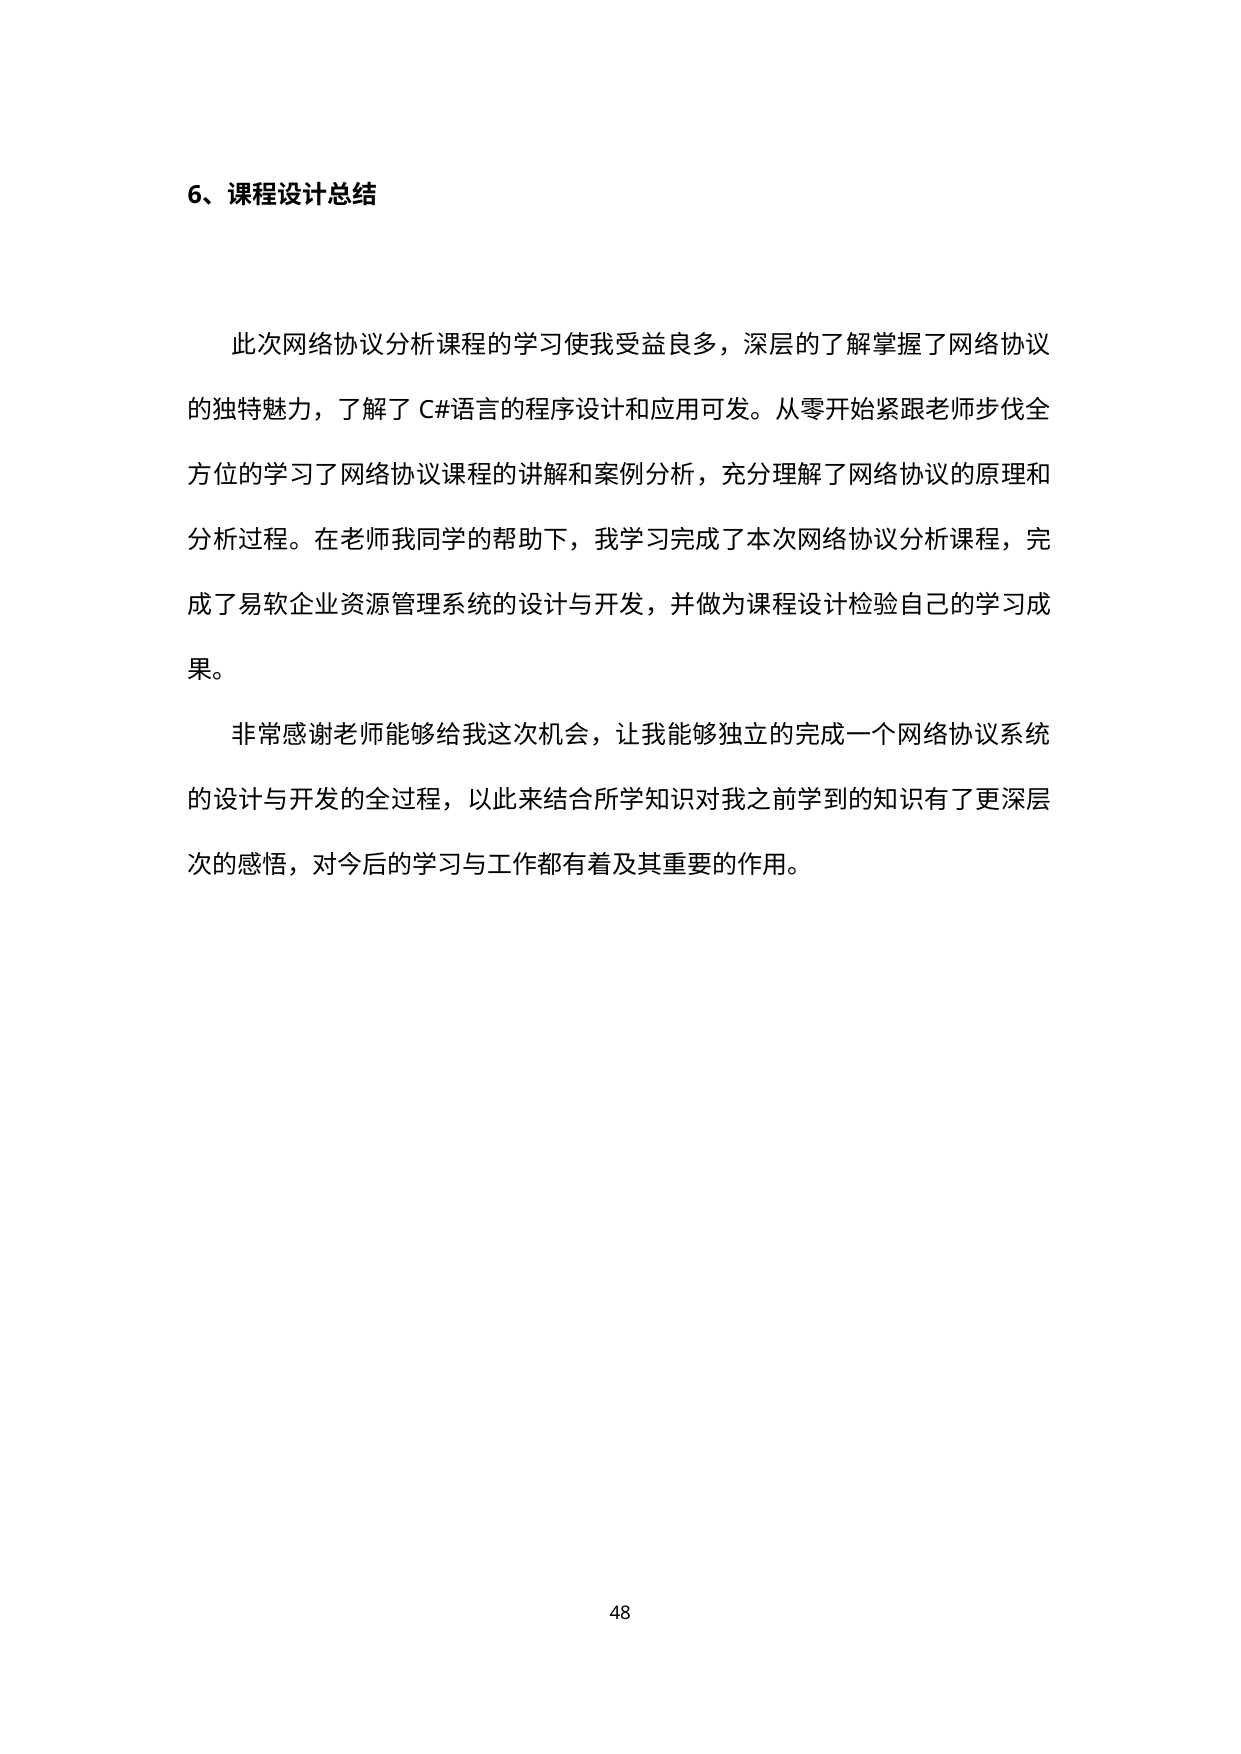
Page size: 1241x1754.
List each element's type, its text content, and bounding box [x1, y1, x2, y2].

subtitle 6、课程设计总结 [187, 160, 1053, 225]
list 非常感谢老师能够给我这次机会，让我能够独立的完成一个网络协议系统的设计与开发的全过程，以此来结合所学知识对我之前学到的知识有了更深层次的感悟，对今后的学习与工作都有着及其重要的作用。 [187, 700, 1053, 895]
list 此次网络协议分析课程的学习使我受益良多，深层的了解掌握了网络协议的独特魅力，了解了C#语言的程序设计和应用可发。从零开始紧跟老师步伐全方位的学习了网络协议课程的讲解和案例分析，充分理解了网络协议的原理和分析过程。在老师我同学的帮助下，我学习完成了本次网络协议分析课程，完成了易软企业资源管理系统的设计与开发，并做为课程设计检验自己的学习成果。 [187, 310, 1053, 700]
